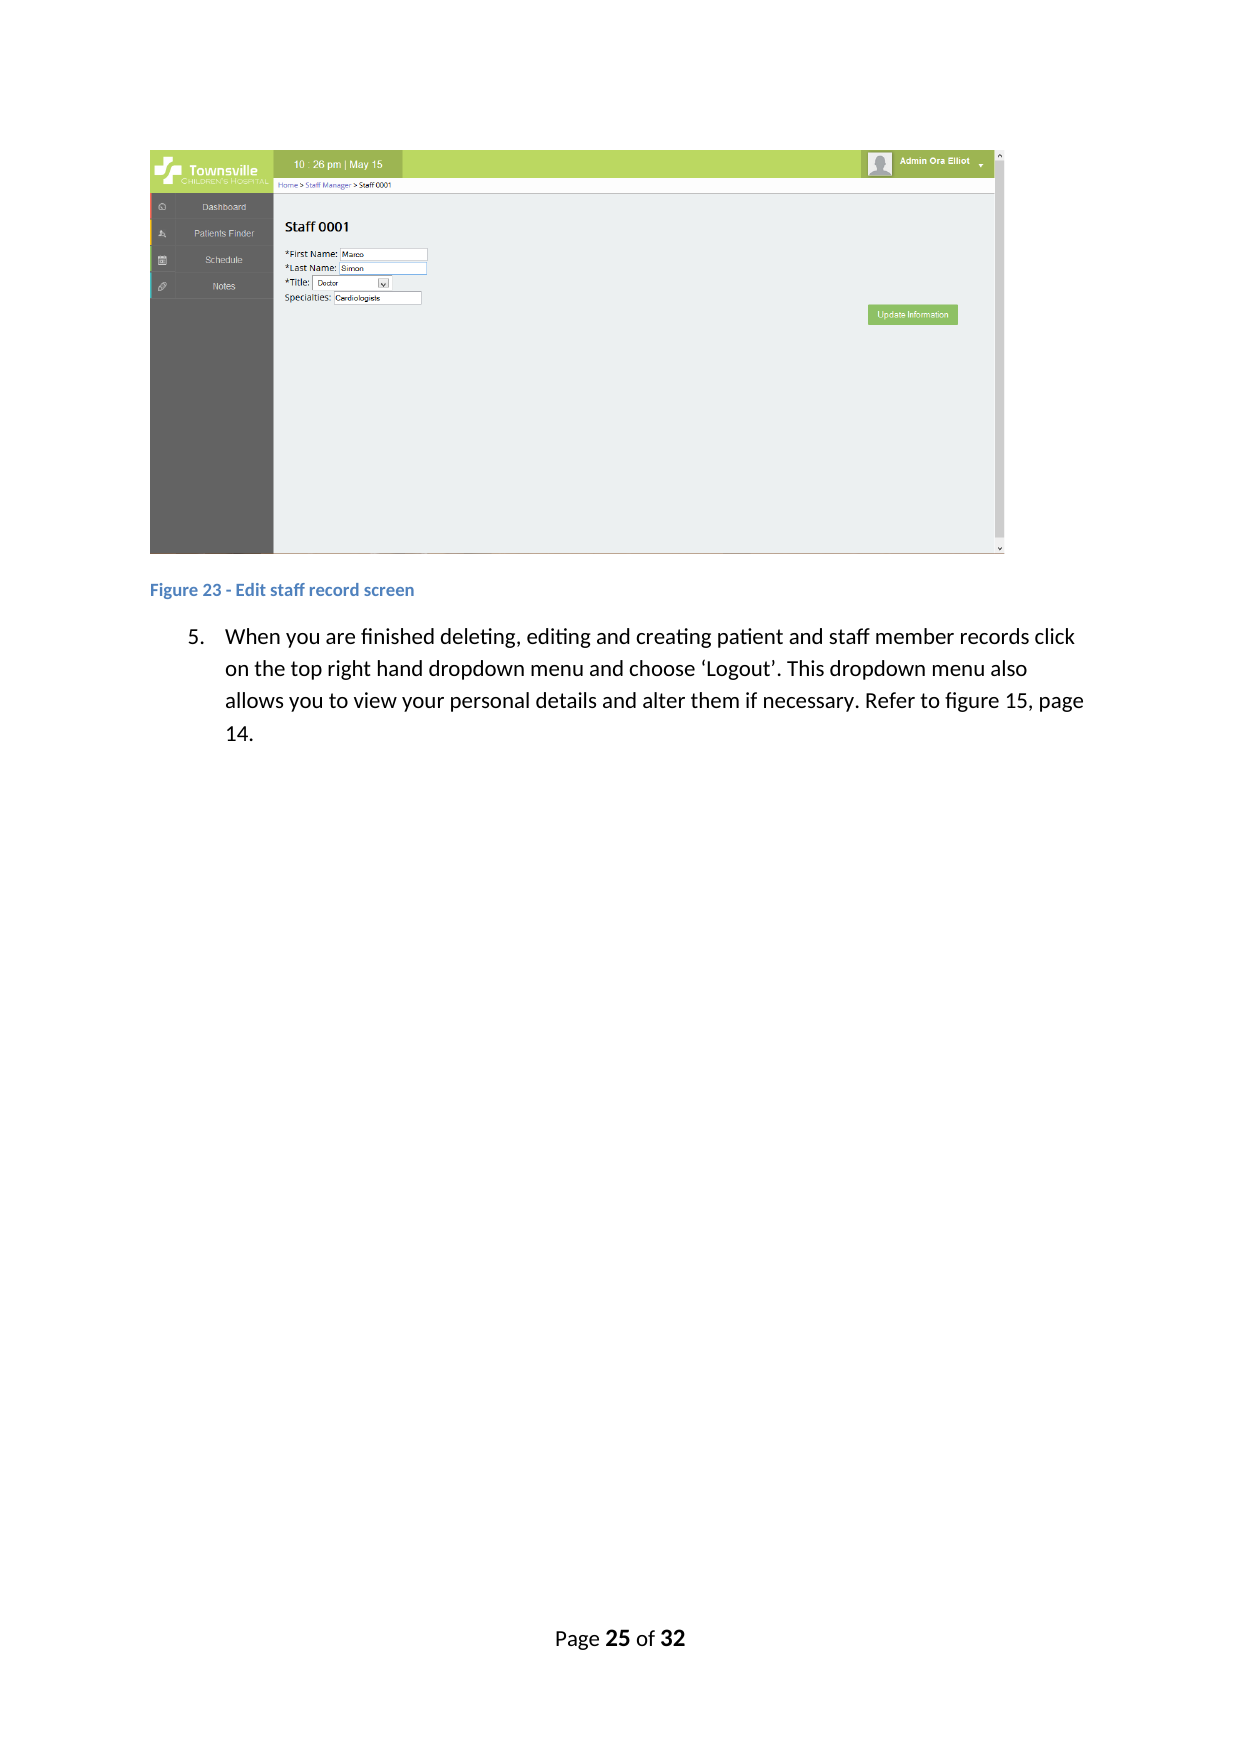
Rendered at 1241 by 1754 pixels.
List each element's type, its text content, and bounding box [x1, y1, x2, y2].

list When you are finished deleting, editing and creating patient and staff member records click on the top right hand dropdown menu and choose ‘Logout’. This dropdown menu also allows you to view your personal details and alter them if necessary. Refer to figure 15, page 14. [187, 622, 1090, 747]
picture [150, 150, 1005, 554]
text Figure 23 - Edit staff record screen [150, 578, 1090, 601]
